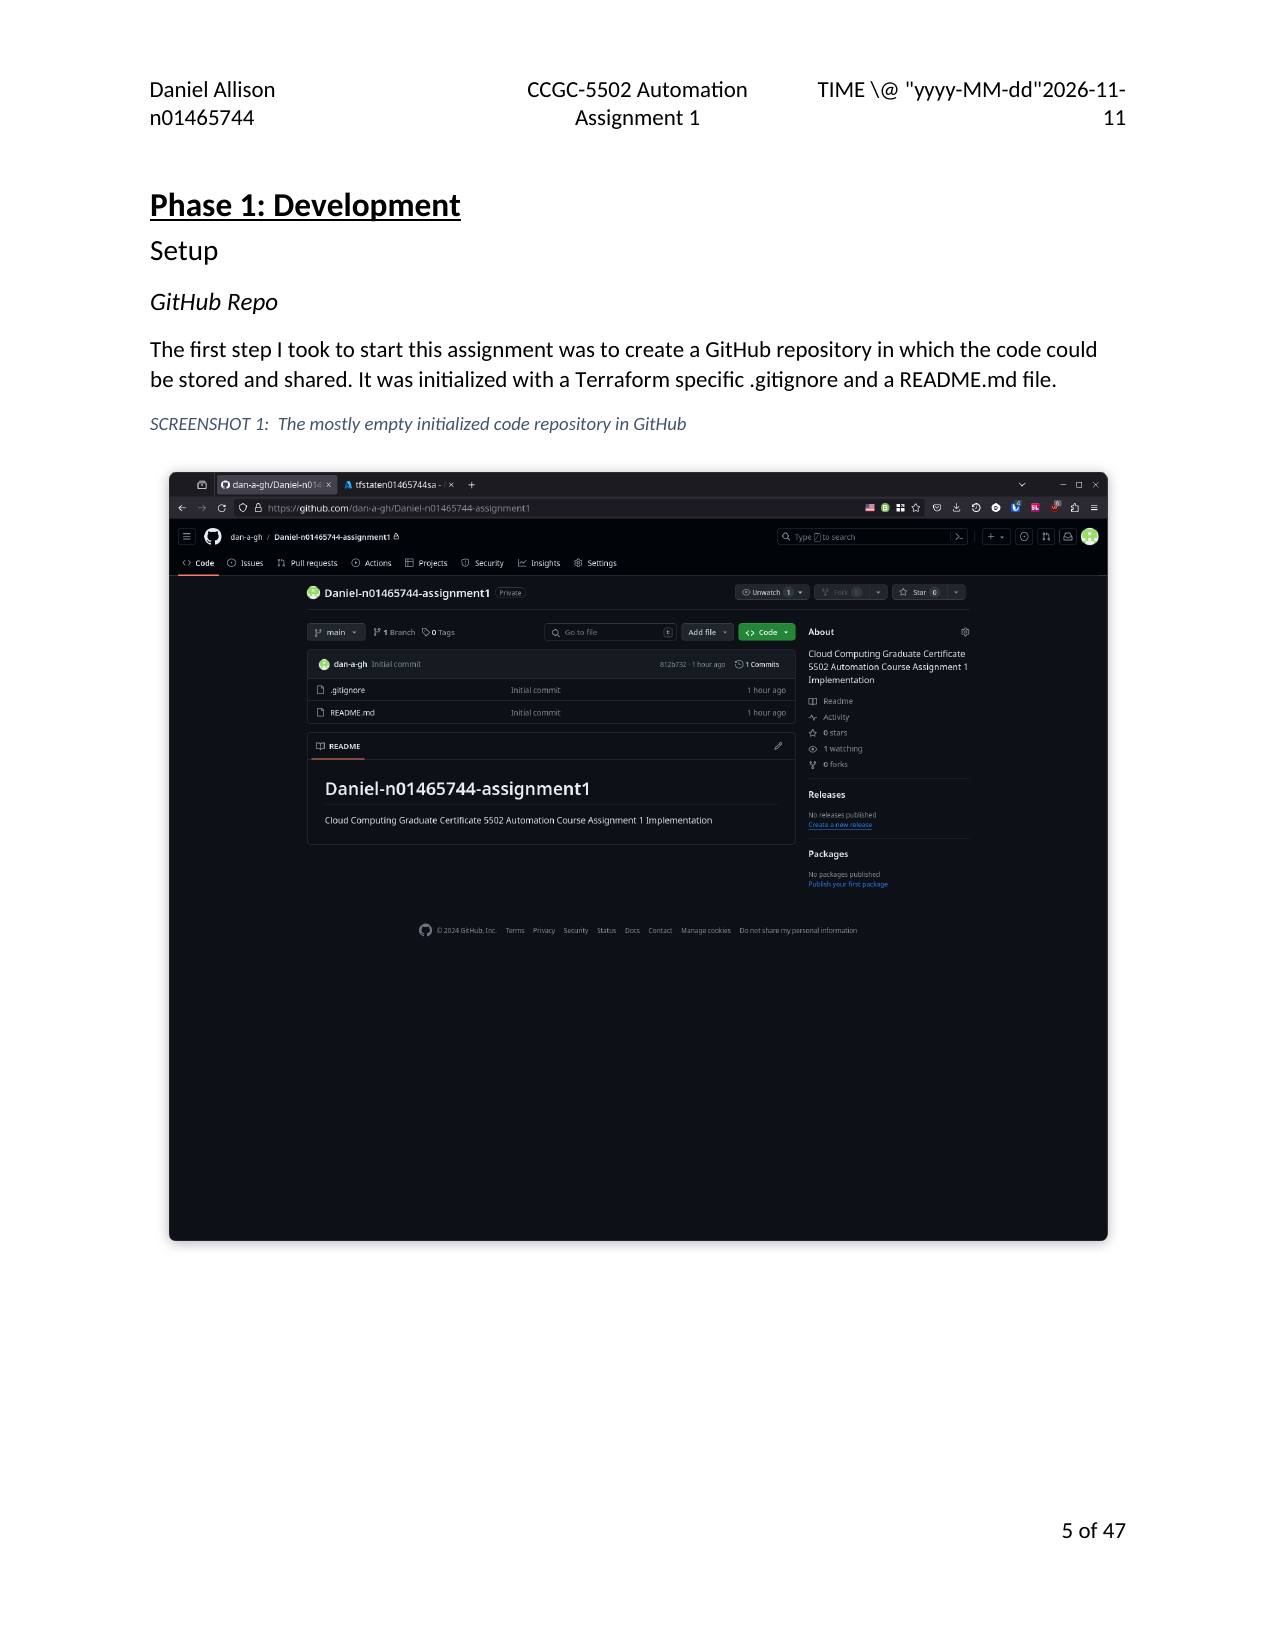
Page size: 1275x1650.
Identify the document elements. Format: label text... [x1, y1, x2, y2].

subtitle GitHub Repo [150, 286, 1125, 316]
picture [150, 456, 1125, 1261]
subtitle Phase 1: Development [150, 184, 1125, 225]
text The first step I took to start this assignment was to create a GitHub repository in which the code could be stored and shared. It was initialized with a Terraform specific .gitignore and a README.md file. [150, 335, 1125, 393]
subtitle Setup [150, 232, 1125, 268]
text SCREENSHOT 1: The mostly empty initialized code repository in GitHub [150, 412, 1125, 435]
